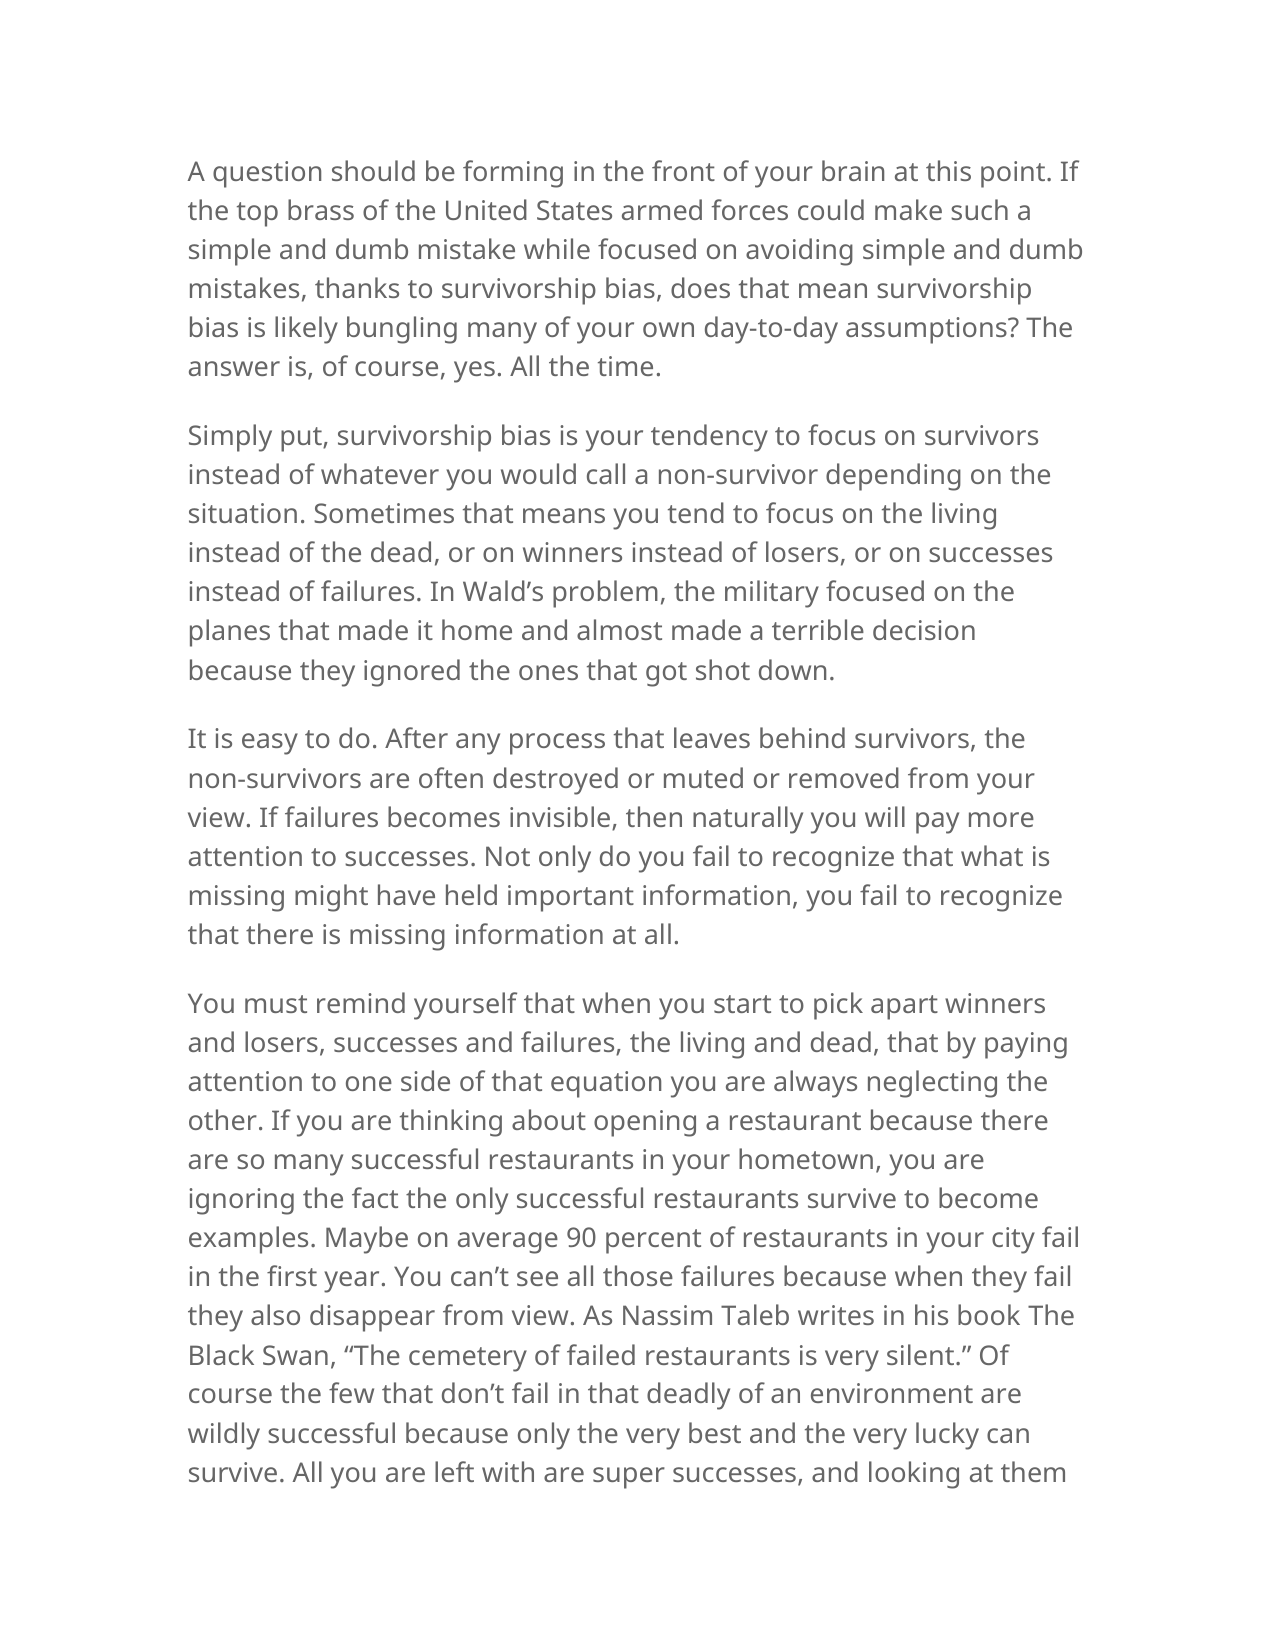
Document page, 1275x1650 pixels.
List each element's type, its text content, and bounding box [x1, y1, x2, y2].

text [187, 982, 1087, 1490]
text It is easy to do. After any process that leaves behind survivors, the non-survivors are often destroyed or muted or removed from your view. If failures becomes invisible, then naturally you will pay more attention to successes. Not only do you fail to recognize that what is missing might have held important information, you fail to recognize that there is missing information at all. [187, 718, 1087, 952]
text A question should be forming in the front of your brain at this point. If the top brass of the United States armed forces could make such a simple and dumb mistake while focused on avoiding simple and dumb mistakes, thanks to survivorship bias, does that mean survivorship bias is likely bungling many of your own day-to-day assumptions? The answer is, of course, yes. All the time. [187, 150, 1087, 384]
text Simply put, survivorship bias is your tendency to focus on survivors instead of whatever you would call a non-survivor depending on the situation. Sometimes that means you tend to focus on the living instead of the dead, or on winners instead of losers, or on successes instead of failures. In Wald’s problem, the military focused on the planes that made it home and almost made a terrible decision because they ignored the ones that got shot down. [187, 414, 1087, 688]
